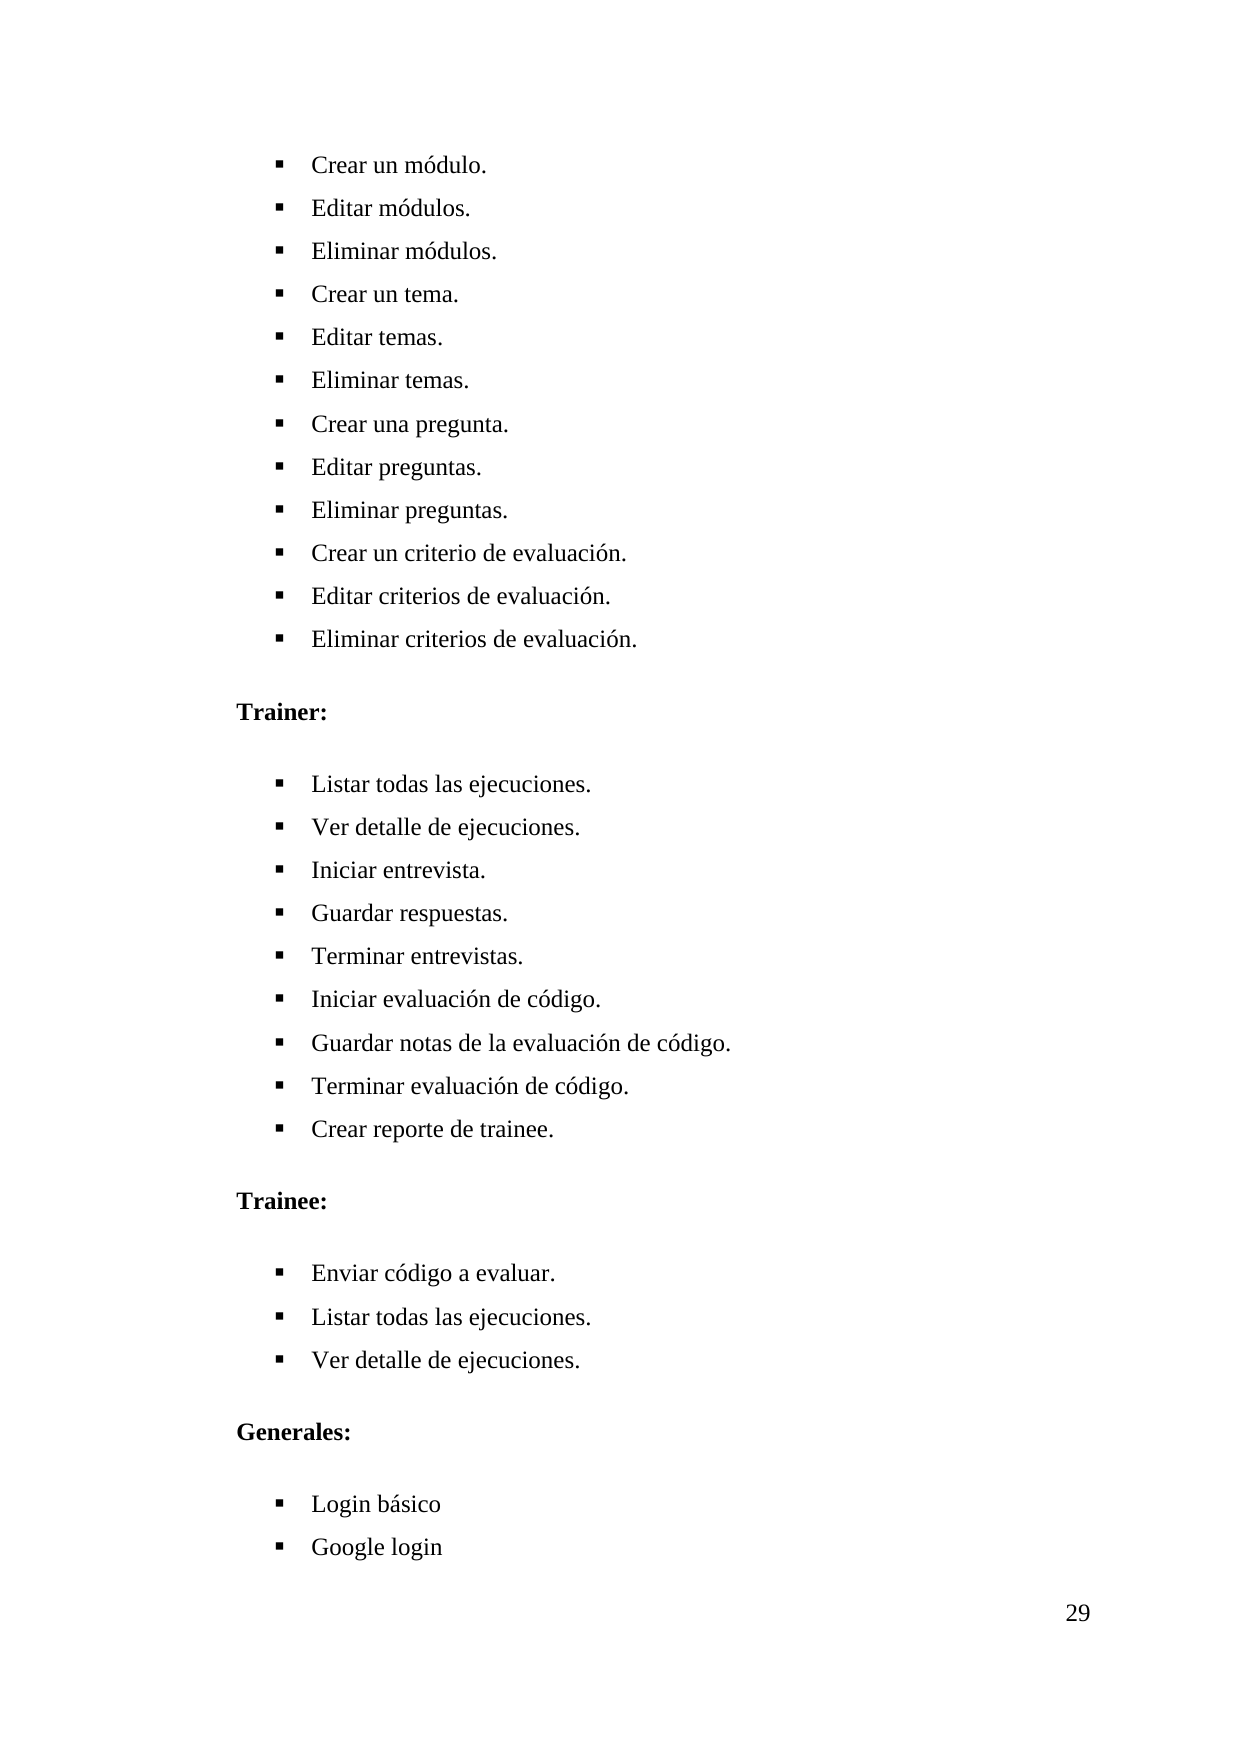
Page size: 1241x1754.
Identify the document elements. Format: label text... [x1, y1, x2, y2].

list Login básico [274, 1489, 1090, 1518]
list Crear reporte de trainee. [274, 1114, 1090, 1143]
subtitle Trainer: [236, 697, 1090, 725]
subtitle Generales: [236, 1417, 1090, 1446]
list Eliminar módulos. [274, 236, 1090, 265]
list Guardar respuestas. [274, 898, 1090, 927]
list Eliminar criterios de evaluación. [274, 624, 1090, 653]
list Crear una pregunta. [274, 409, 1090, 437]
list Crear un criterio de evaluación. [274, 538, 1090, 567]
list Eliminar temas. [274, 366, 1090, 394]
list Enviar código a evaluar. [274, 1258, 1090, 1287]
list Terminar entrevistas. [274, 941, 1090, 970]
list Listar todas las ejecuciones. [274, 769, 1090, 798]
list Eliminar preguntas. [274, 495, 1090, 524]
list Ver detalle de ejecuciones. [274, 812, 1090, 841]
list Editar criterios de evaluación. [274, 581, 1090, 610]
list Iniciar evaluación de código. [274, 984, 1090, 1013]
list Listar todas las ejecuciones. [274, 1302, 1090, 1330]
list Terminar evaluación de código. [274, 1071, 1090, 1099]
list Google login [274, 1532, 1090, 1561]
list Crear un módulo. [274, 150, 1090, 179]
list Iniciar entrevista. [274, 855, 1090, 884]
subtitle Trainee: [236, 1186, 1090, 1215]
list Editar temas. [274, 322, 1090, 351]
list Ver detalle de ejecuciones. [274, 1345, 1090, 1373]
list Editar preguntas. [274, 452, 1090, 481]
list Guardar notas de la evaluación de código. [274, 1028, 1090, 1056]
list Editar módulos. [274, 193, 1090, 222]
list Crear un tema. [274, 279, 1090, 308]
